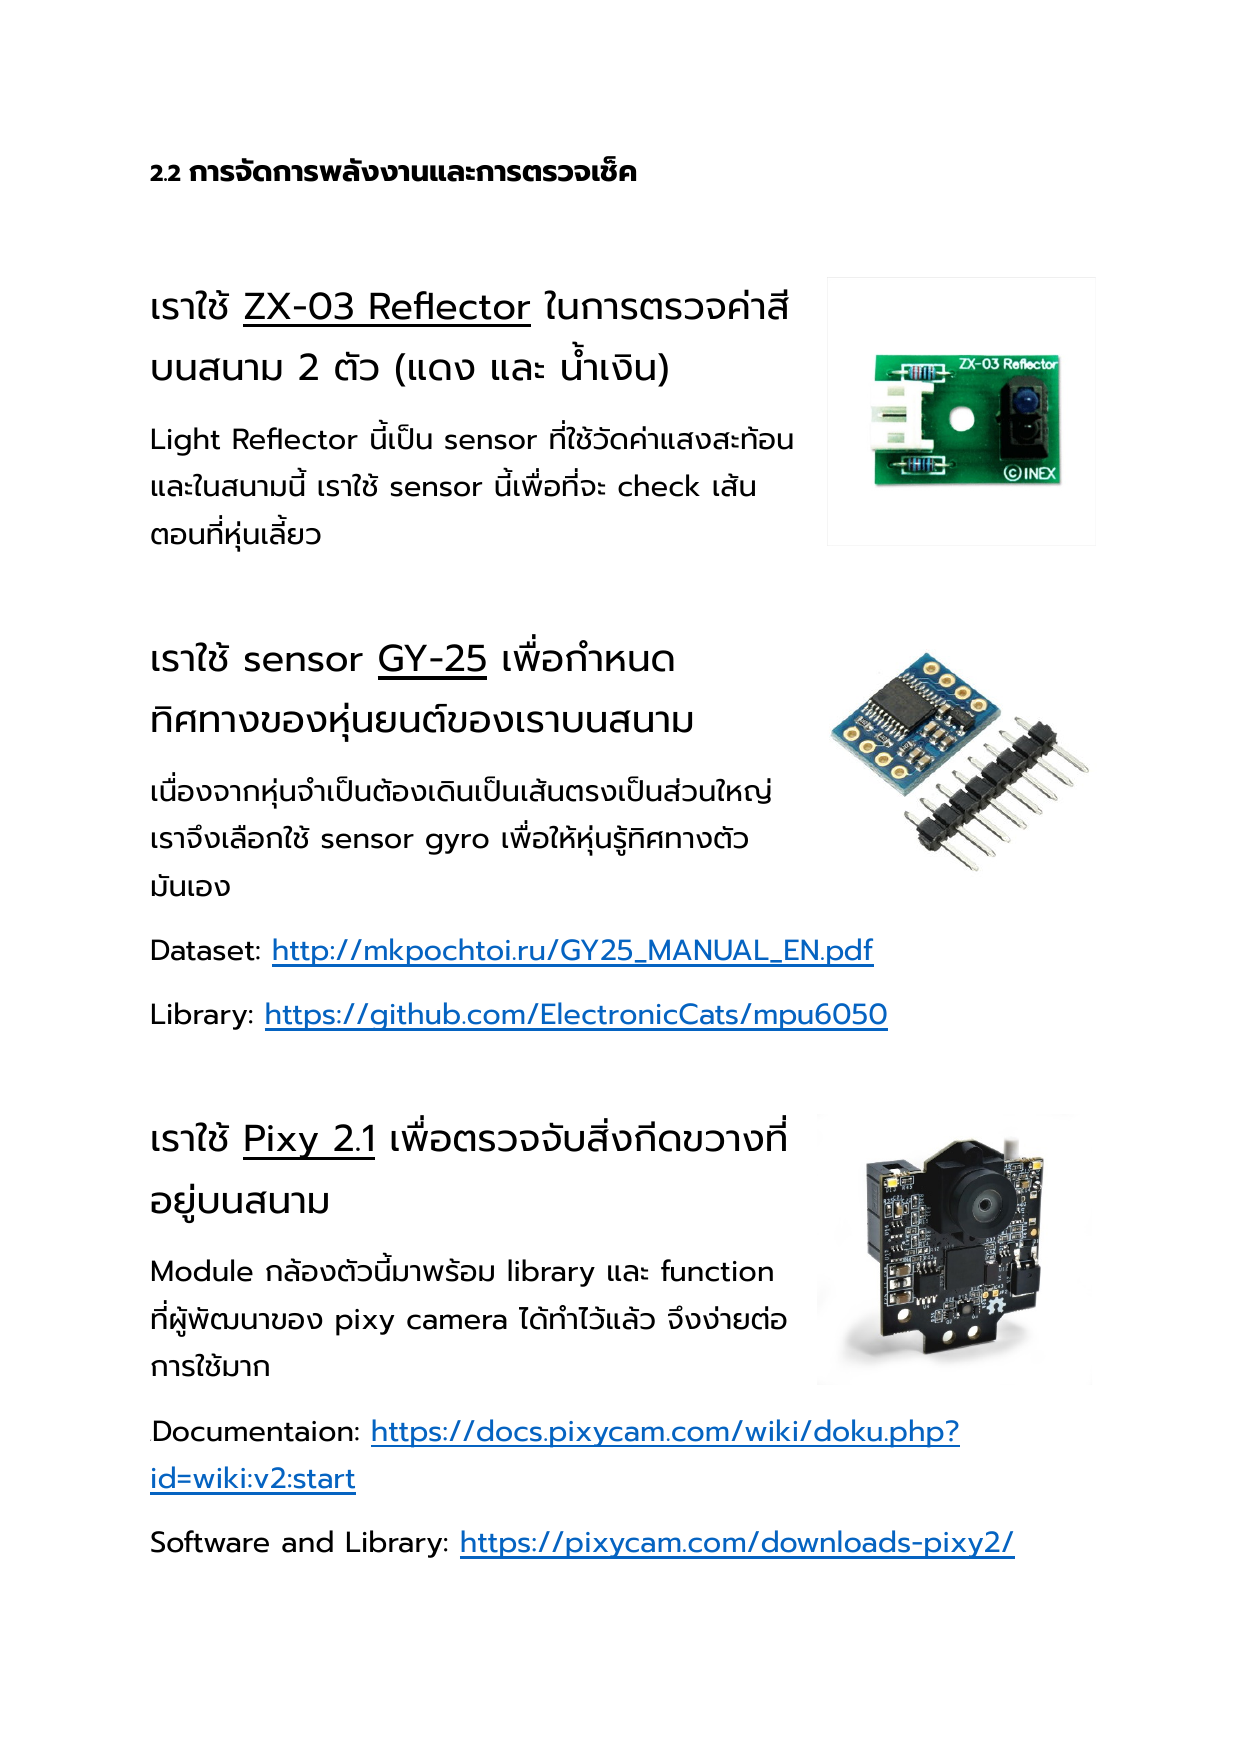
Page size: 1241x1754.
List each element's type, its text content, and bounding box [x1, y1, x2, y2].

picture [802, 637, 1104, 898]
text Dataset: http://mkpochtoi.ru/GY25_MANUAL_EN.pdf [150, 929, 1090, 973]
text Light Reflector นี้เป็น sensor ที่ใช้วัดค่าแสงสะท้อน และในสนามนี้ เราใช้ sensor นี้เพื่อที่จะ check เส้นตอนที่หุ่นเลี้ยว [150, 417, 1090, 556]
text เราใช้ Pixy 2.1 เพื่อตรวจจับสิ่งกีดขวางที่อยู่บนสนาม [150, 1111, 1090, 1229]
text 4’Documentaion: https://docs.pixycam.com/wiki/doku.php?id=wiki:v2:start [150, 1409, 1090, 1501]
picture [817, 1114, 1093, 1385]
text Library: https://github.com/ElectronicCats/mpu6050 [150, 993, 1090, 1037]
text เราใช้ sensor GY-25 เพื่อกำหนดทิศทางของหุ่นยนต์ของเราบนสนาม [150, 631, 1090, 748]
text เนื่องจากหุ่นจำเป็นต้องเดินเป็นเส้นตรงเป็นส่วนใหญ่ เราจึงเลือกใช้ sensor gyro เพื่อให้หุ่นรู้ทิศทางตัวมันเอง [150, 769, 1090, 908]
picture [827, 277, 1096, 546]
text Module กล้องตัวนี้มาพร้อม library และ function ที่ผู้พัฒนาของ pixy camera ได้ทำไว้แล้ว จึงง่ายต่อการใช้มาก [150, 1250, 1090, 1389]
text เราใช้ ZX-03 Reflector ในการตรวจค่าสีบนสนาม 2 ตัว (แดง และ น้ำเงิน) [150, 278, 827, 396]
text 2.2 การจัดการพลังงานและการตรวจเช็ค [150, 150, 1090, 194]
text Software and Library: https://pixycam.com/downloads-pixy2/ [150, 1521, 1090, 1565]
